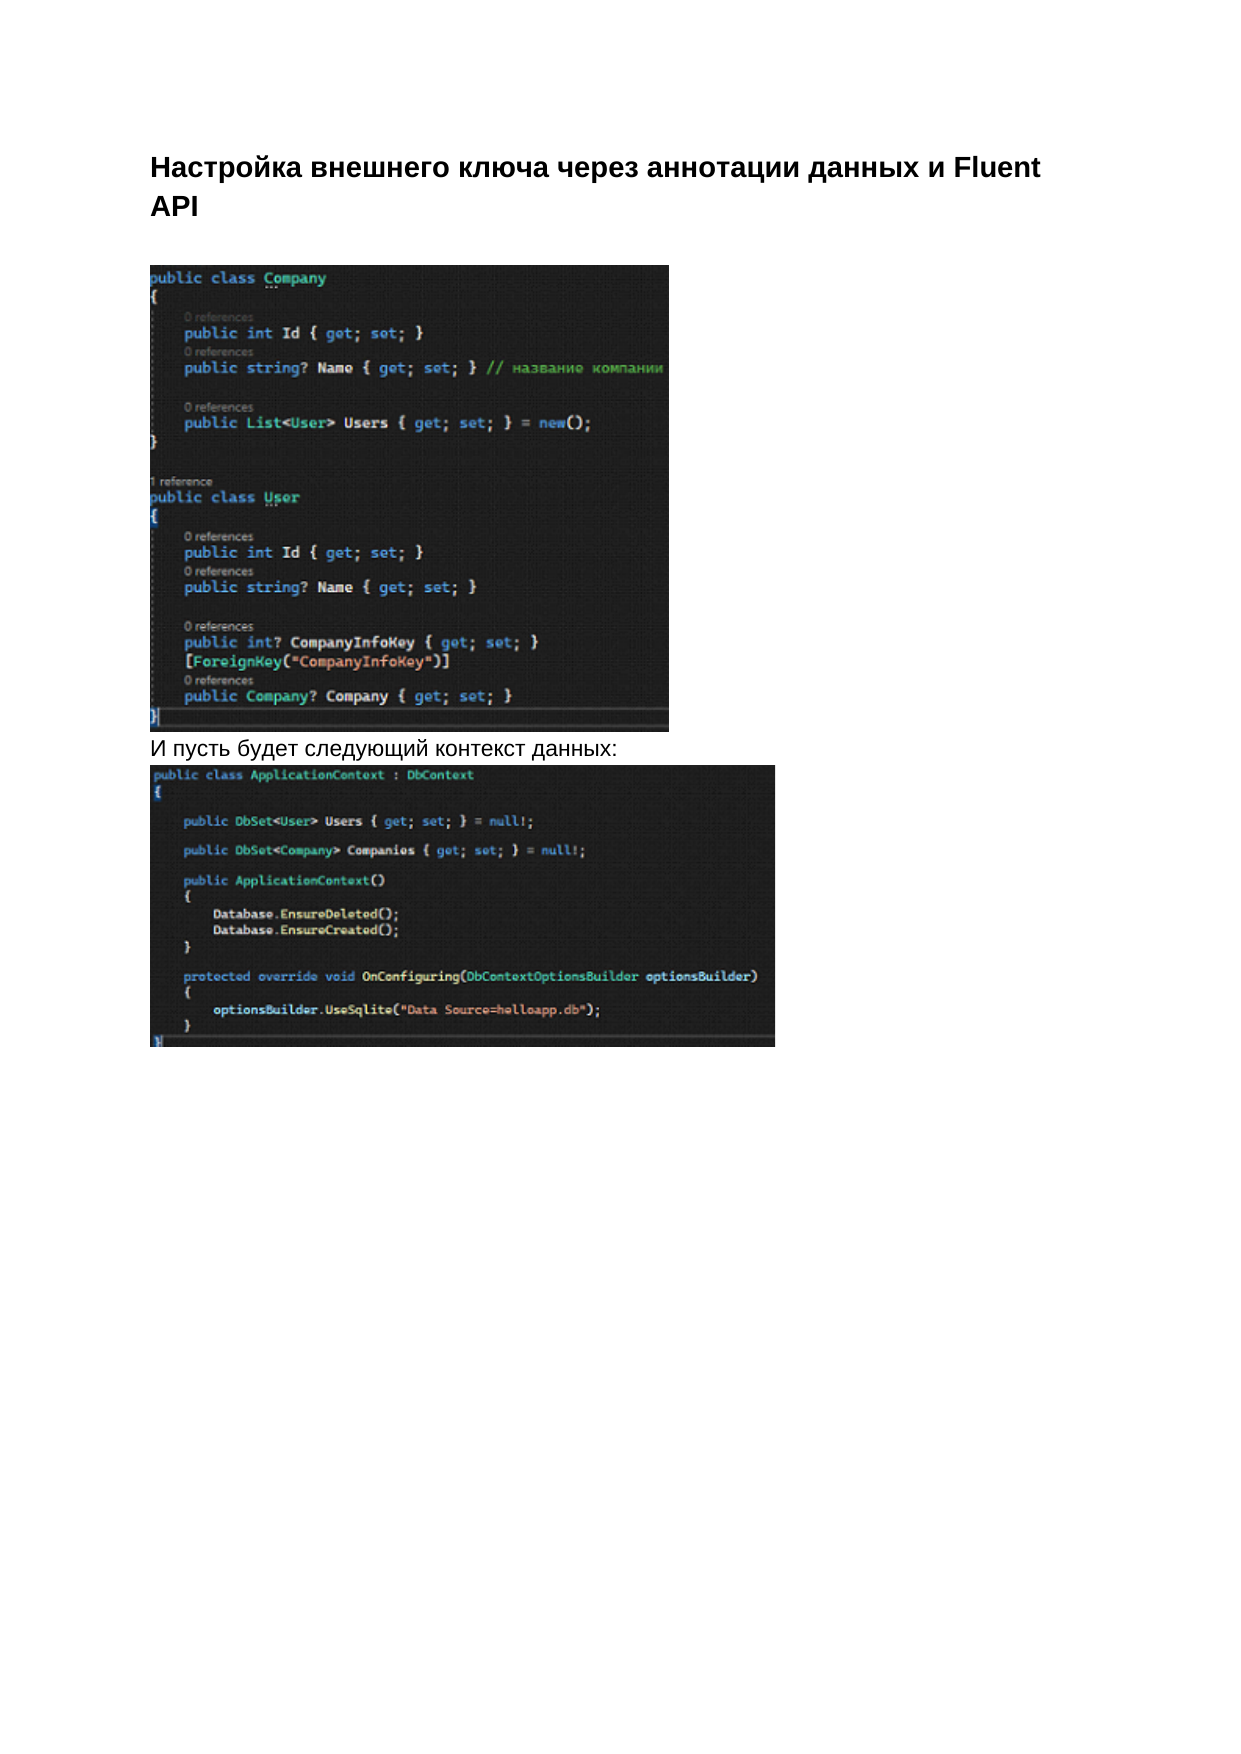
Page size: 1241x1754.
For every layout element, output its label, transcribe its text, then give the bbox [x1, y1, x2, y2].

text Настройка внешнего ключа через аннотации данных и Fluent API [150, 150, 1090, 222]
picture [150, 765, 775, 1047]
picture [150, 265, 669, 732]
text И пусть будет следующий контекст данных: [150, 735, 1090, 761]
